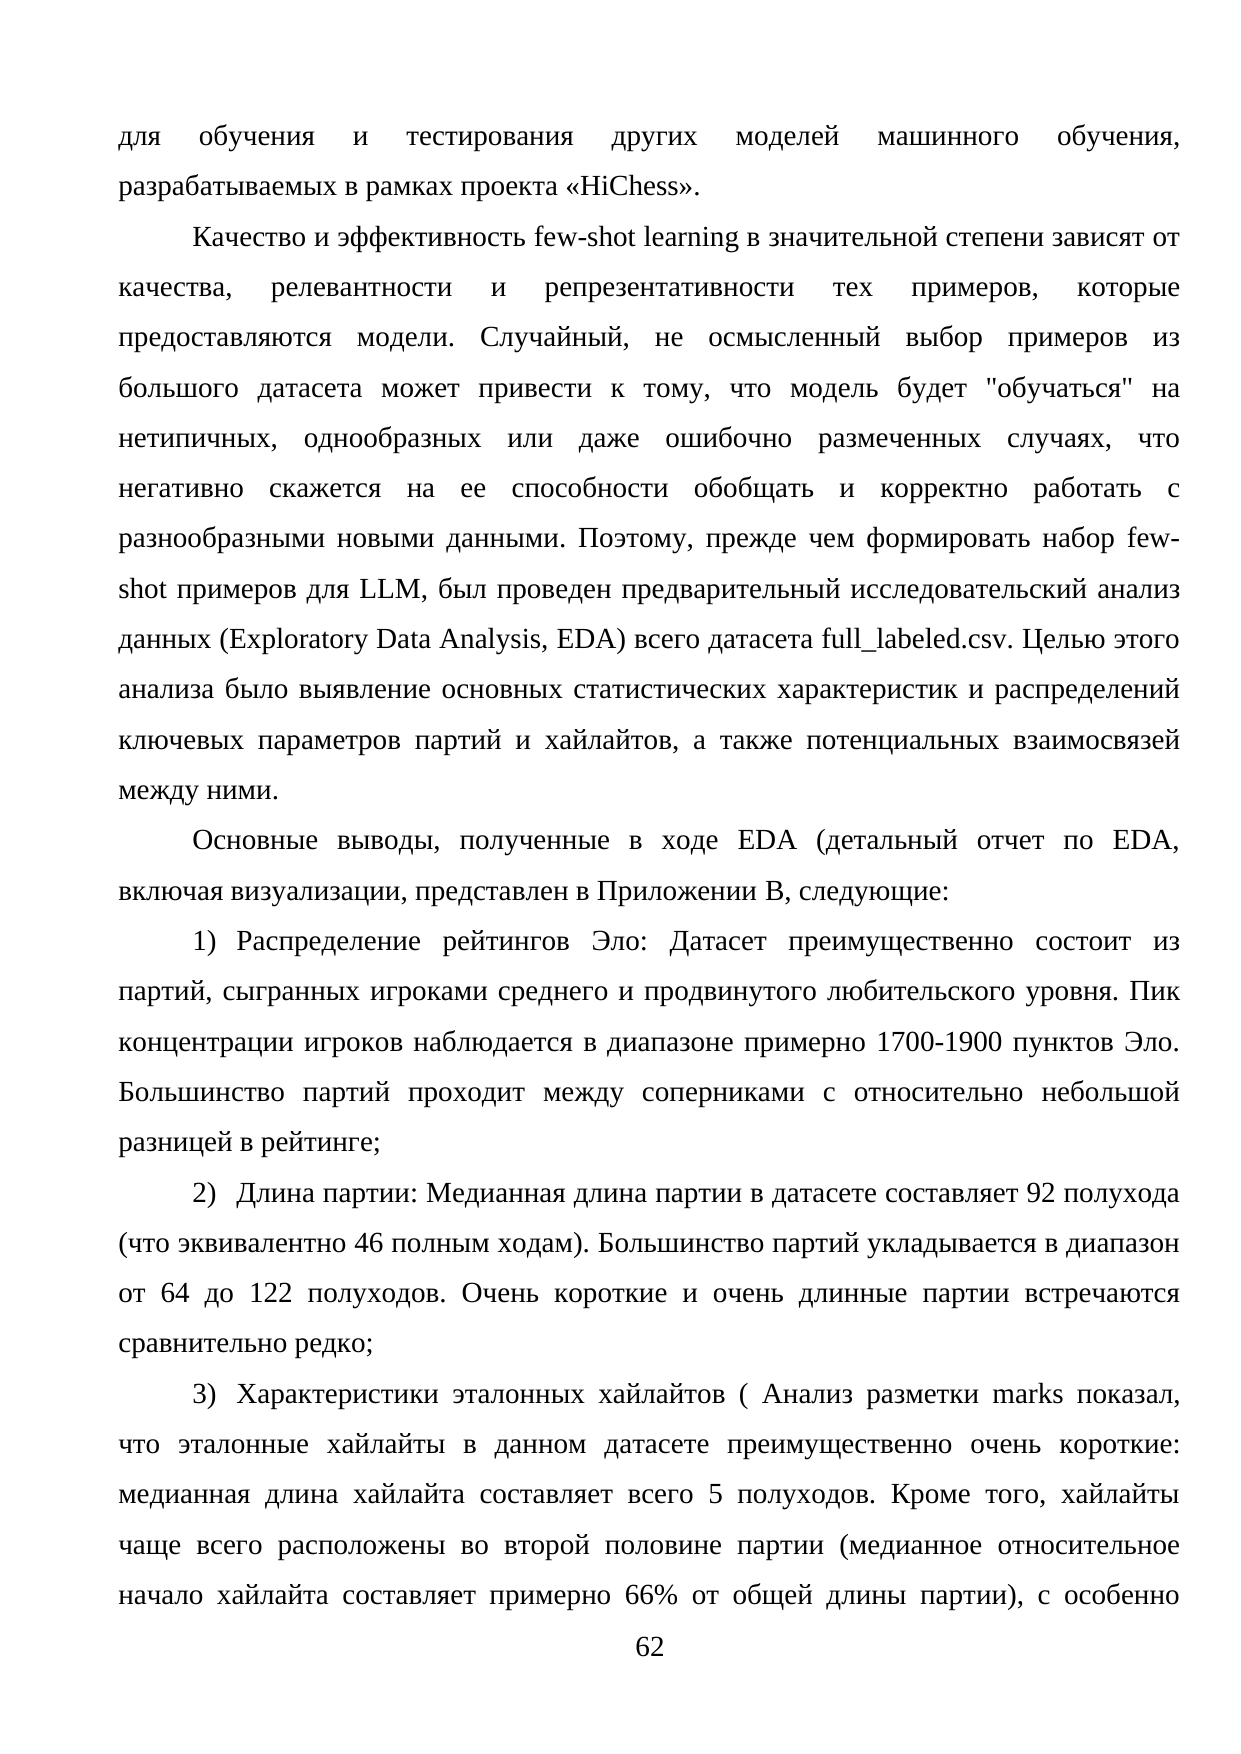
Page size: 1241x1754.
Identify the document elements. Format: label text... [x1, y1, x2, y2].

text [118, 118, 1181, 202]
list Длина партии: Медианная длина партии в датасете составляет 92 полухода (что эквивалентно 46 полным ходам). Большинство партий укладывается в диапазон от 64 до 122 полуходов. Очень короткие и очень длинные партии встречаются сравнительно редко; [118, 1175, 1181, 1359]
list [118, 1376, 1181, 1611]
list Распределение рейтингов Эло: Датасет преимущественно состоит из партий, сыгранных игроками среднего и продвинутого любительского уровня. Пик концентрации игроков наблюдается в диапазоне примерно 1700-1900 пунктов Эло. Большинство партий проходит между соперниками с относительно небольшой разницей в рейтинге; [118, 923, 1181, 1158]
text Основные выводы, полученные в ходе EDA (детальный отчет по EDA, включая визуализации, представлен в Приложении В, следующие: [118, 822, 1181, 906]
text Качество и эффективность few-shot learning в значительной степени зависят от качества, релевантности и репрезентативности тех примеров, которые предоставляются модели. Случайный, не осмысленный выбор примеров из большого датасета может привести к тому, что модель будет "обучаться" на нетипичных, однообразных или даже ошибочно размеченных случаях, что негативно скажется на ее способности обобщать и корректно работать с разнообразными новыми данными. Поэтому, прежде чем формировать набор few-shot примеров для LLM, был проведен предварительный исследовательский анализ данных (Exploratory Data Analysis, EDA) всего датасета full_labeled.csv. Целью этого анализа было выявление основных статистических характеристик и распределений ключевых параметров партий и хайлайтов, а также потенциальных взаимосвязей между ними. [118, 219, 1181, 806]
